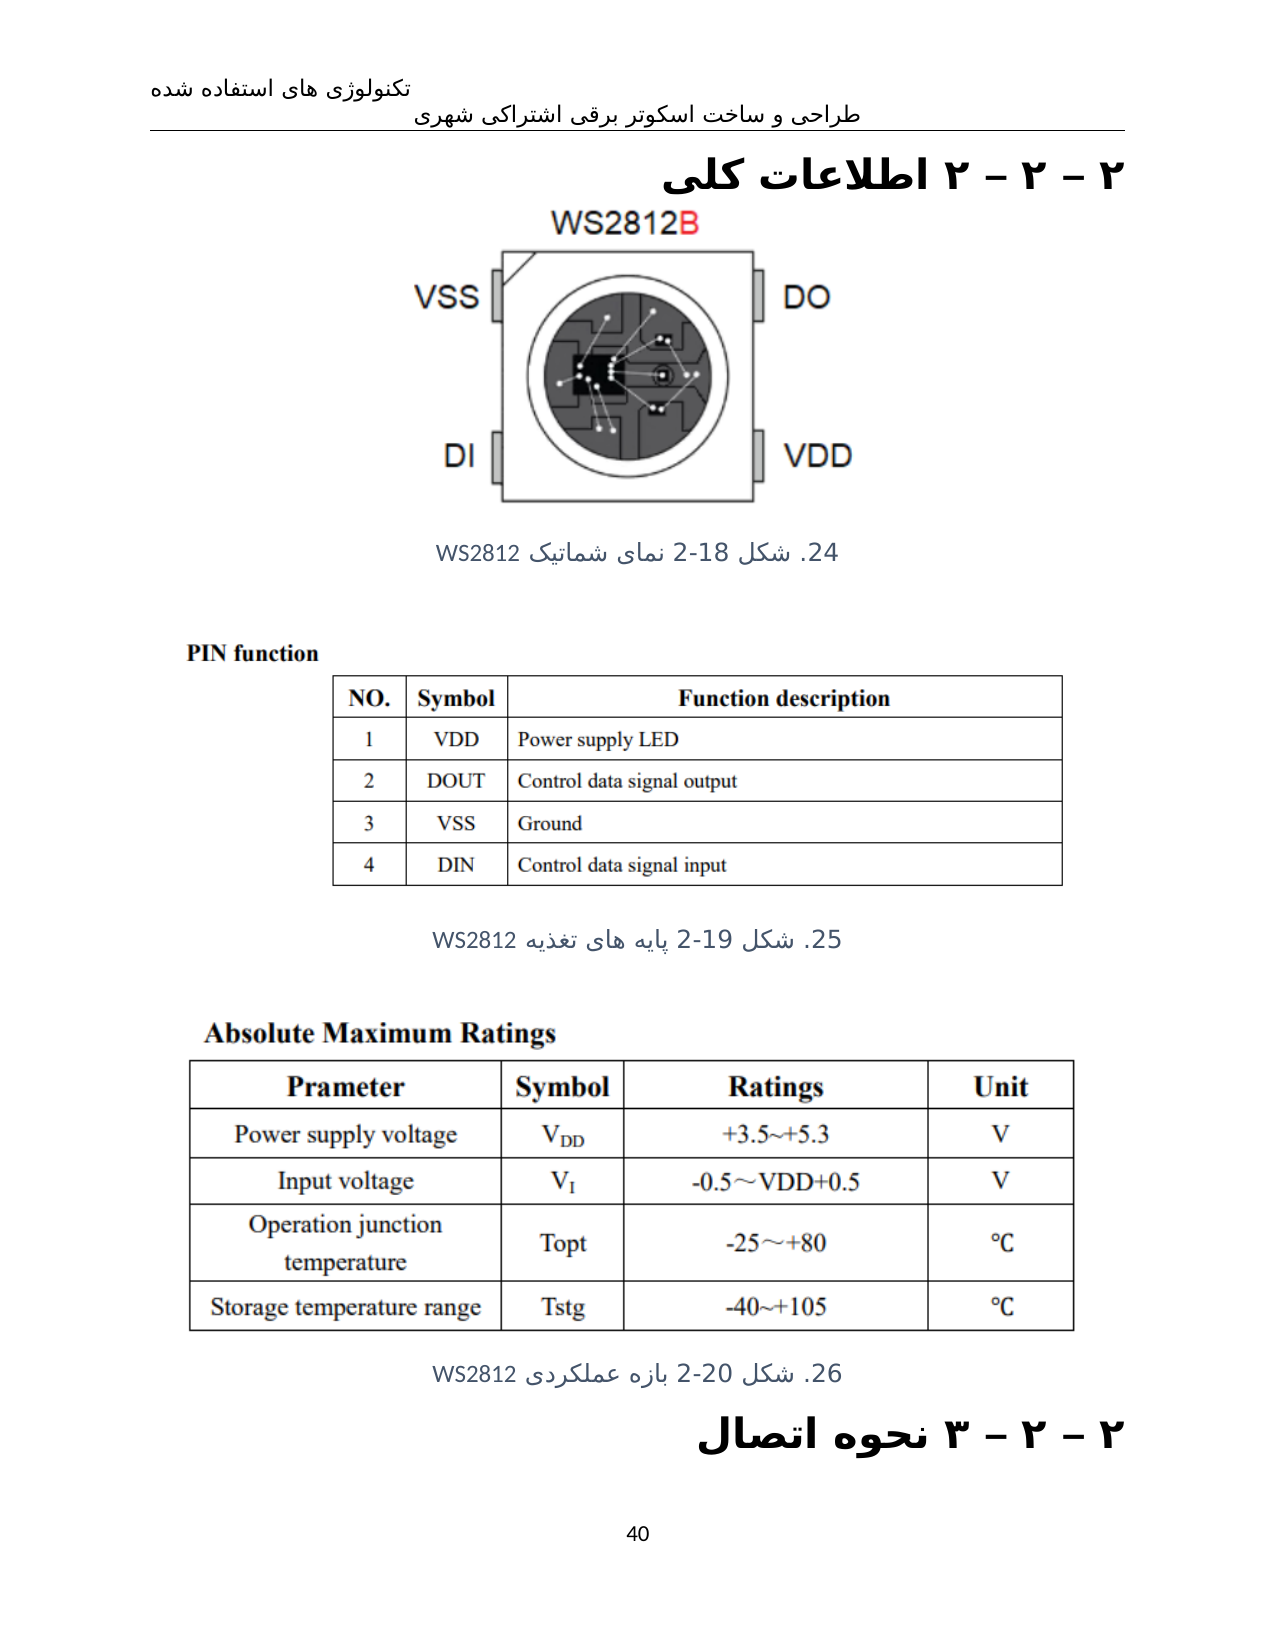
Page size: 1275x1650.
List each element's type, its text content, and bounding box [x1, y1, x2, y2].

text 24. شکل 18-2 نمای شماتیک WS2812 [150, 537, 1125, 568]
text 25. شکل 19-2 پایه های تغذیه WS2812 [150, 924, 1125, 954]
subtitle ۲ – ۲ – ۲ اطلاعات کلی [150, 150, 1125, 199]
picture [178, 635, 1096, 905]
picture [185, 1022, 1089, 1340]
subtitle ۲ – ۲ – ۳ نحوه اتصال [150, 1409, 1125, 1458]
picture [413, 203, 862, 519]
text 26. شکل 20-2 بازه عملکردی WS2812 [150, 1358, 1125, 1388]
